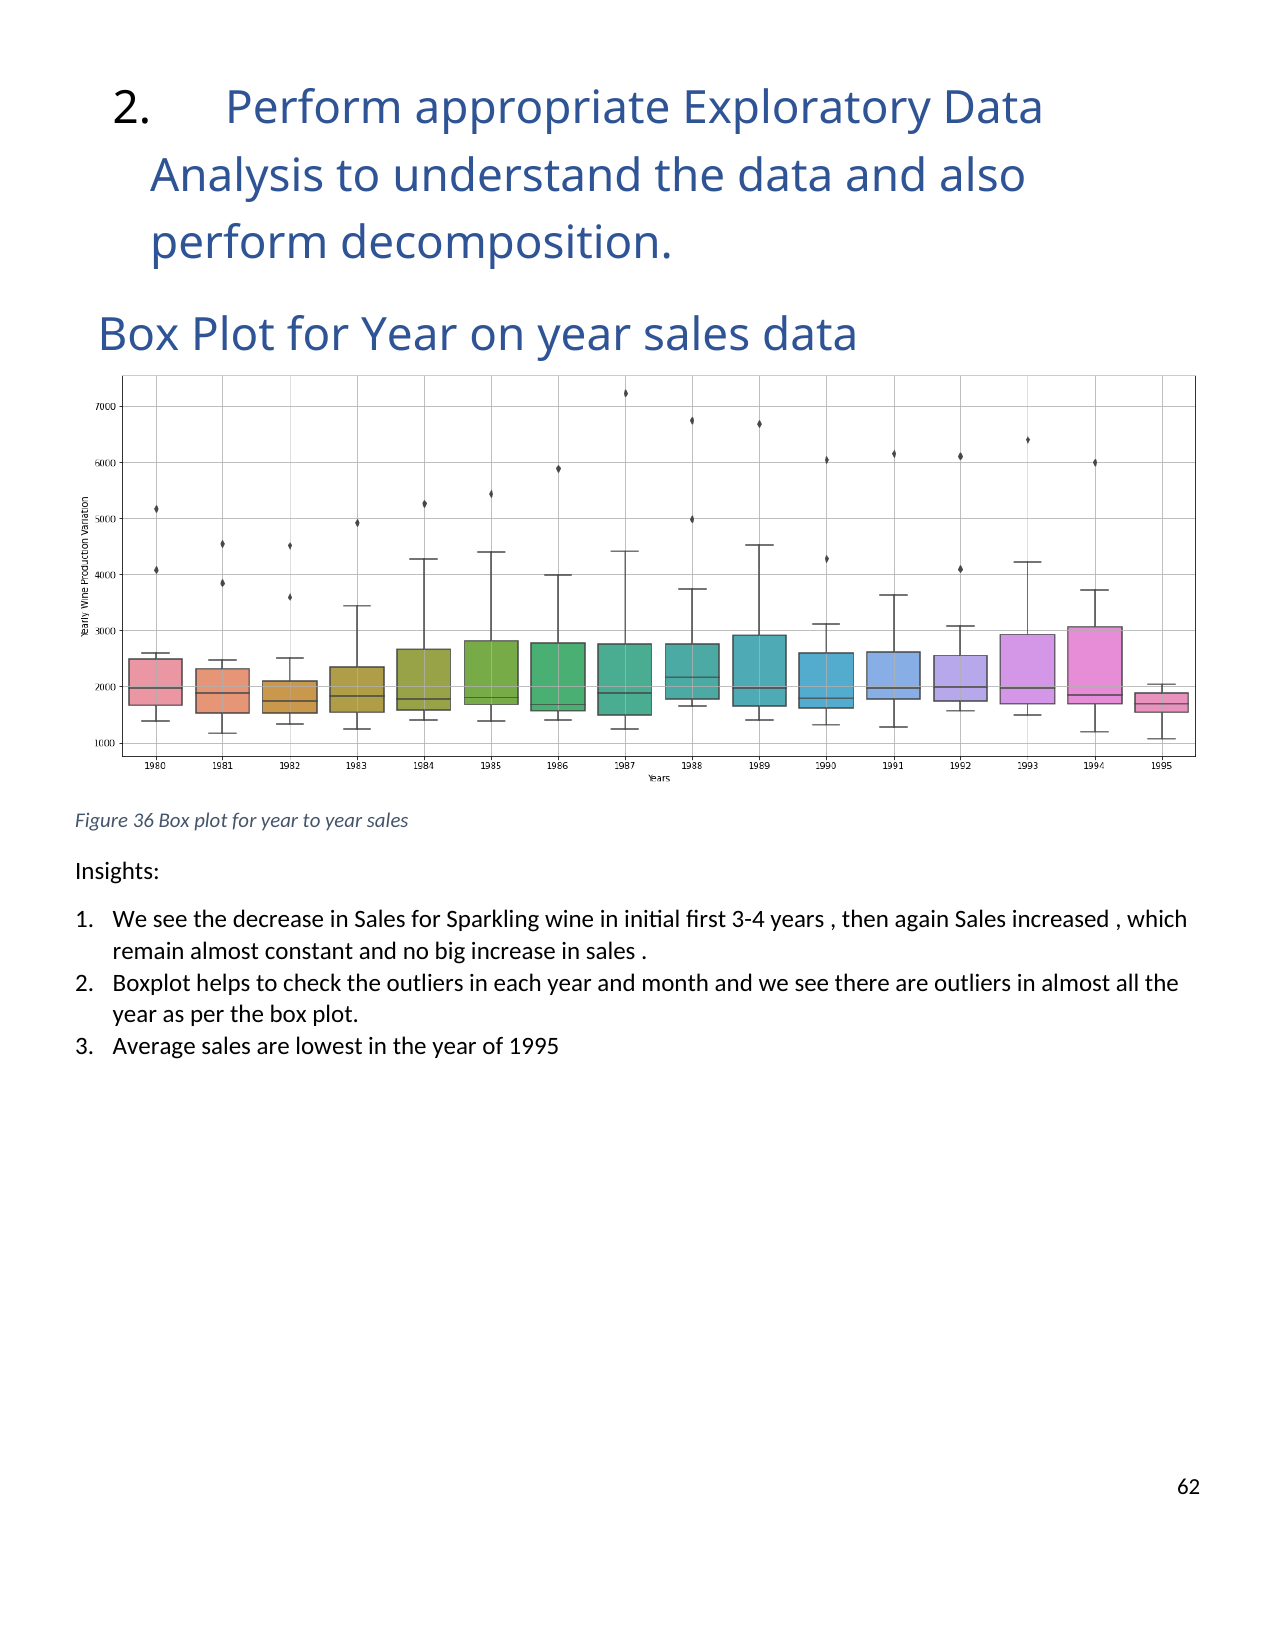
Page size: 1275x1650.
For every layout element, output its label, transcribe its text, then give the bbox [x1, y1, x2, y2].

text Insights: [75, 854, 1200, 886]
list Average sales are lowest in the year of 1995 [75, 1029, 1200, 1061]
picture [75, 369, 1200, 789]
list We see the decrease in Sales for Sparkling wine in initial first 3-4 years , then again Sales increased , which remain almost constant and no big increase in sales . [75, 902, 1200, 966]
list Boxplot helps to check the outliers in each year and month and we see there are outliers in almost all the year as per the box plot. [75, 966, 1200, 1029]
subtitle Box Plot for Year on year sales data [85, 302, 1200, 364]
subtitle Perform appropriate Exploratory Data Analysis to understand the data and also perform decomposition. [112, 75, 1200, 272]
